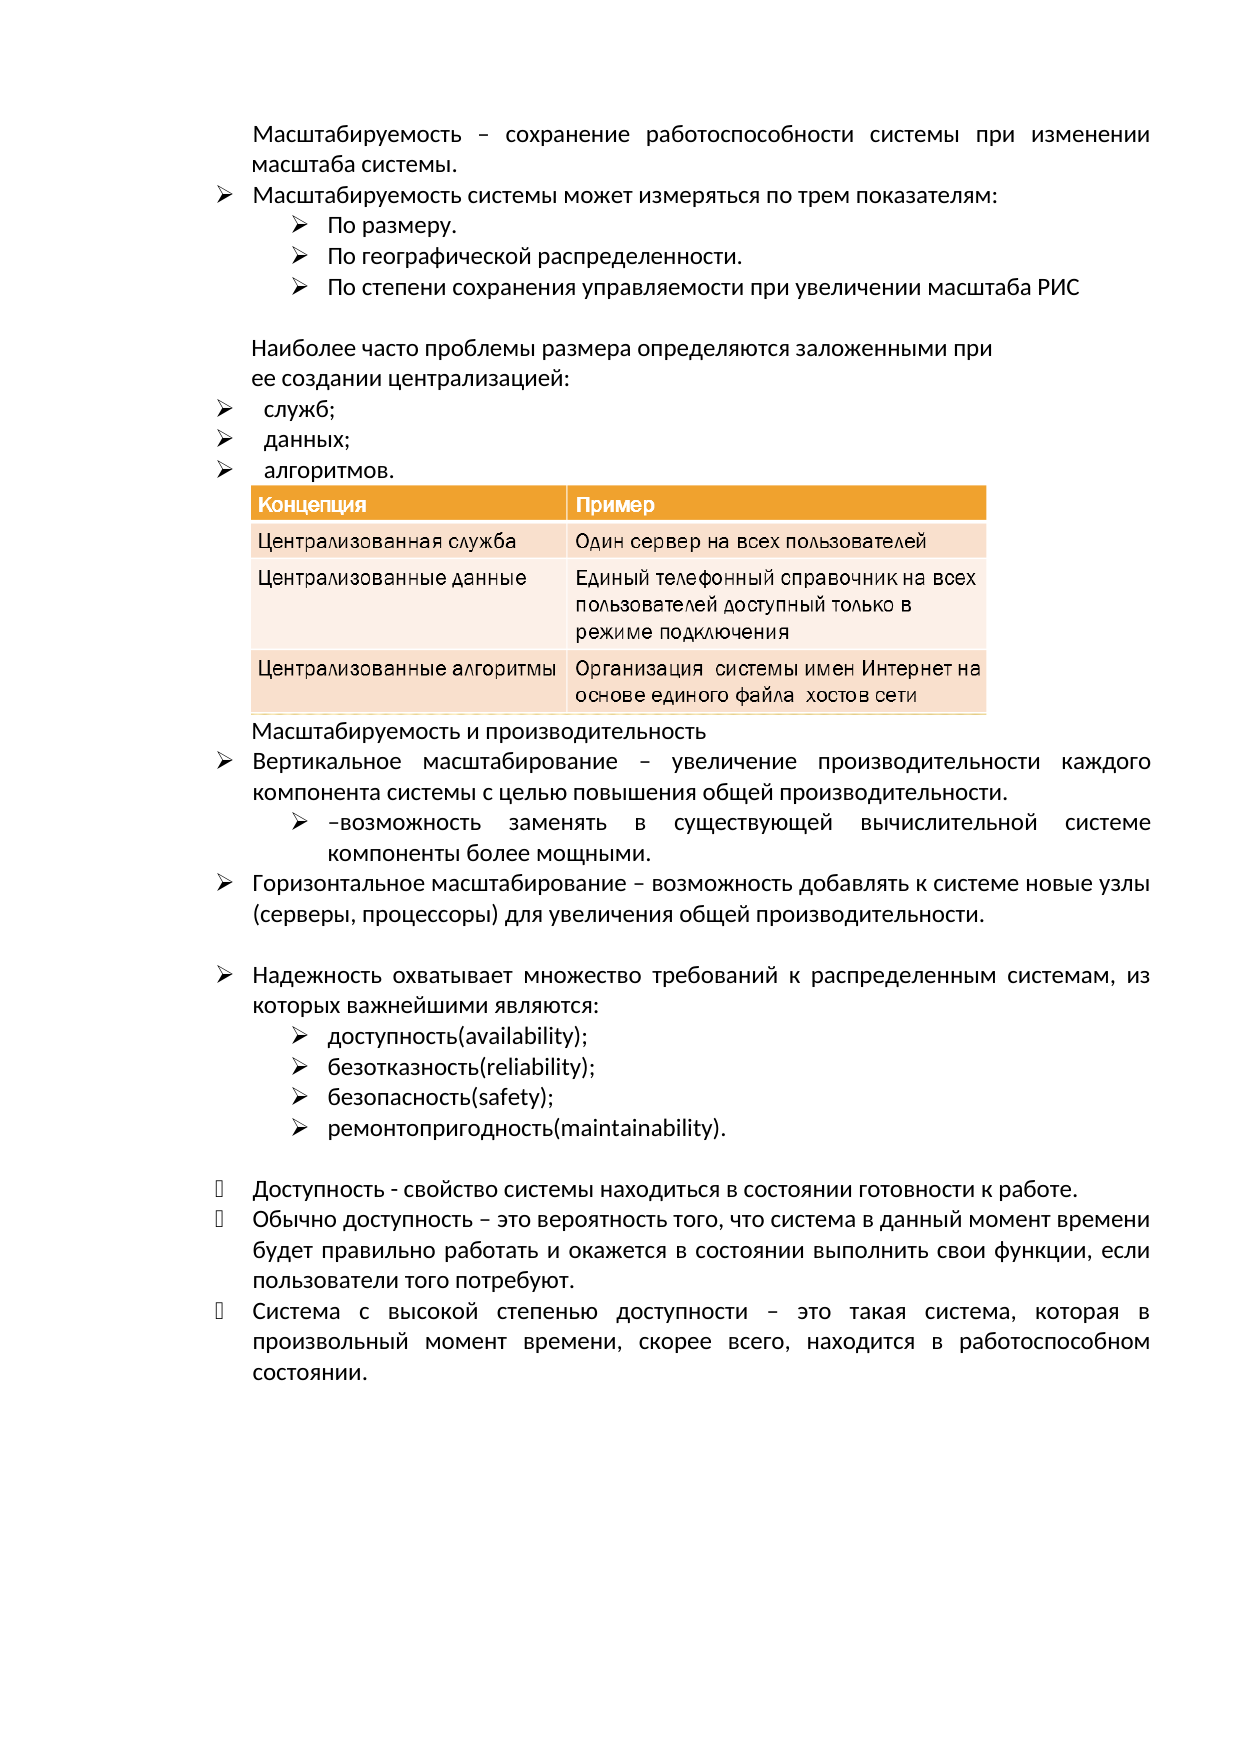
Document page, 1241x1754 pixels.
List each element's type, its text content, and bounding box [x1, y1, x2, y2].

list Надежность охватывает множество требований к распределенным системам, из которых важнейшими являются: [215, 959, 1152, 1020]
list По степени сохранения управляемости при увеличении масштаба РИС [290, 271, 1152, 301]
list –возможность заменять в существующей вычислительной системе компоненты более мощными. [290, 807, 1152, 868]
list Вертикальное масштабирование – увеличение производительности каждого компонента системы с целью повышения общей производительности. [215, 746, 1152, 807]
list По географической распределенности. [290, 240, 1152, 271]
list алгоритмов. [215, 454, 1152, 484]
list По размеру. [290, 210, 1152, 240]
list доступность(availability); [290, 1020, 1152, 1051]
picture [251, 484, 987, 715]
list служб; [215, 393, 1152, 423]
list Наиболее часто проблемы размера определяются заложенными при [251, 332, 1152, 362]
list безотказность(reliability); [290, 1051, 1152, 1081]
list Доступность - свойство системы находиться в состоянии готовности к работе. [215, 1173, 1152, 1203]
list безопасность(safety); [290, 1081, 1152, 1112]
list данных; [215, 423, 1152, 454]
list Масштабируемость системы может измеряться по трем показателям: [215, 179, 1152, 210]
list Горизонтальное масштабирование – возможность добавлять к системе новые узлы (серверы, процессоры) для увеличения общей производительности. [215, 868, 1152, 929]
list Система с высокой степенью доступности – это такая система, которая в произвольный момент времени, скорее всего, находится в работоспособном состоянии. [215, 1295, 1152, 1386]
list Обычно доступность – это вероятность того, что система в данный момент времени будет правильно работать и окажется в состоянии выполнить свои функции, если пользователи того потребуют. [215, 1203, 1152, 1295]
list ремонтопригодность(maintainability). [290, 1112, 1152, 1142]
list Масштабируемость – сохранение работоспособности системы при изменении масштаба системы. [251, 118, 1152, 179]
list Масштабируемость и производительность [251, 715, 1152, 746]
list ее создании централизацией: [251, 362, 1152, 393]
